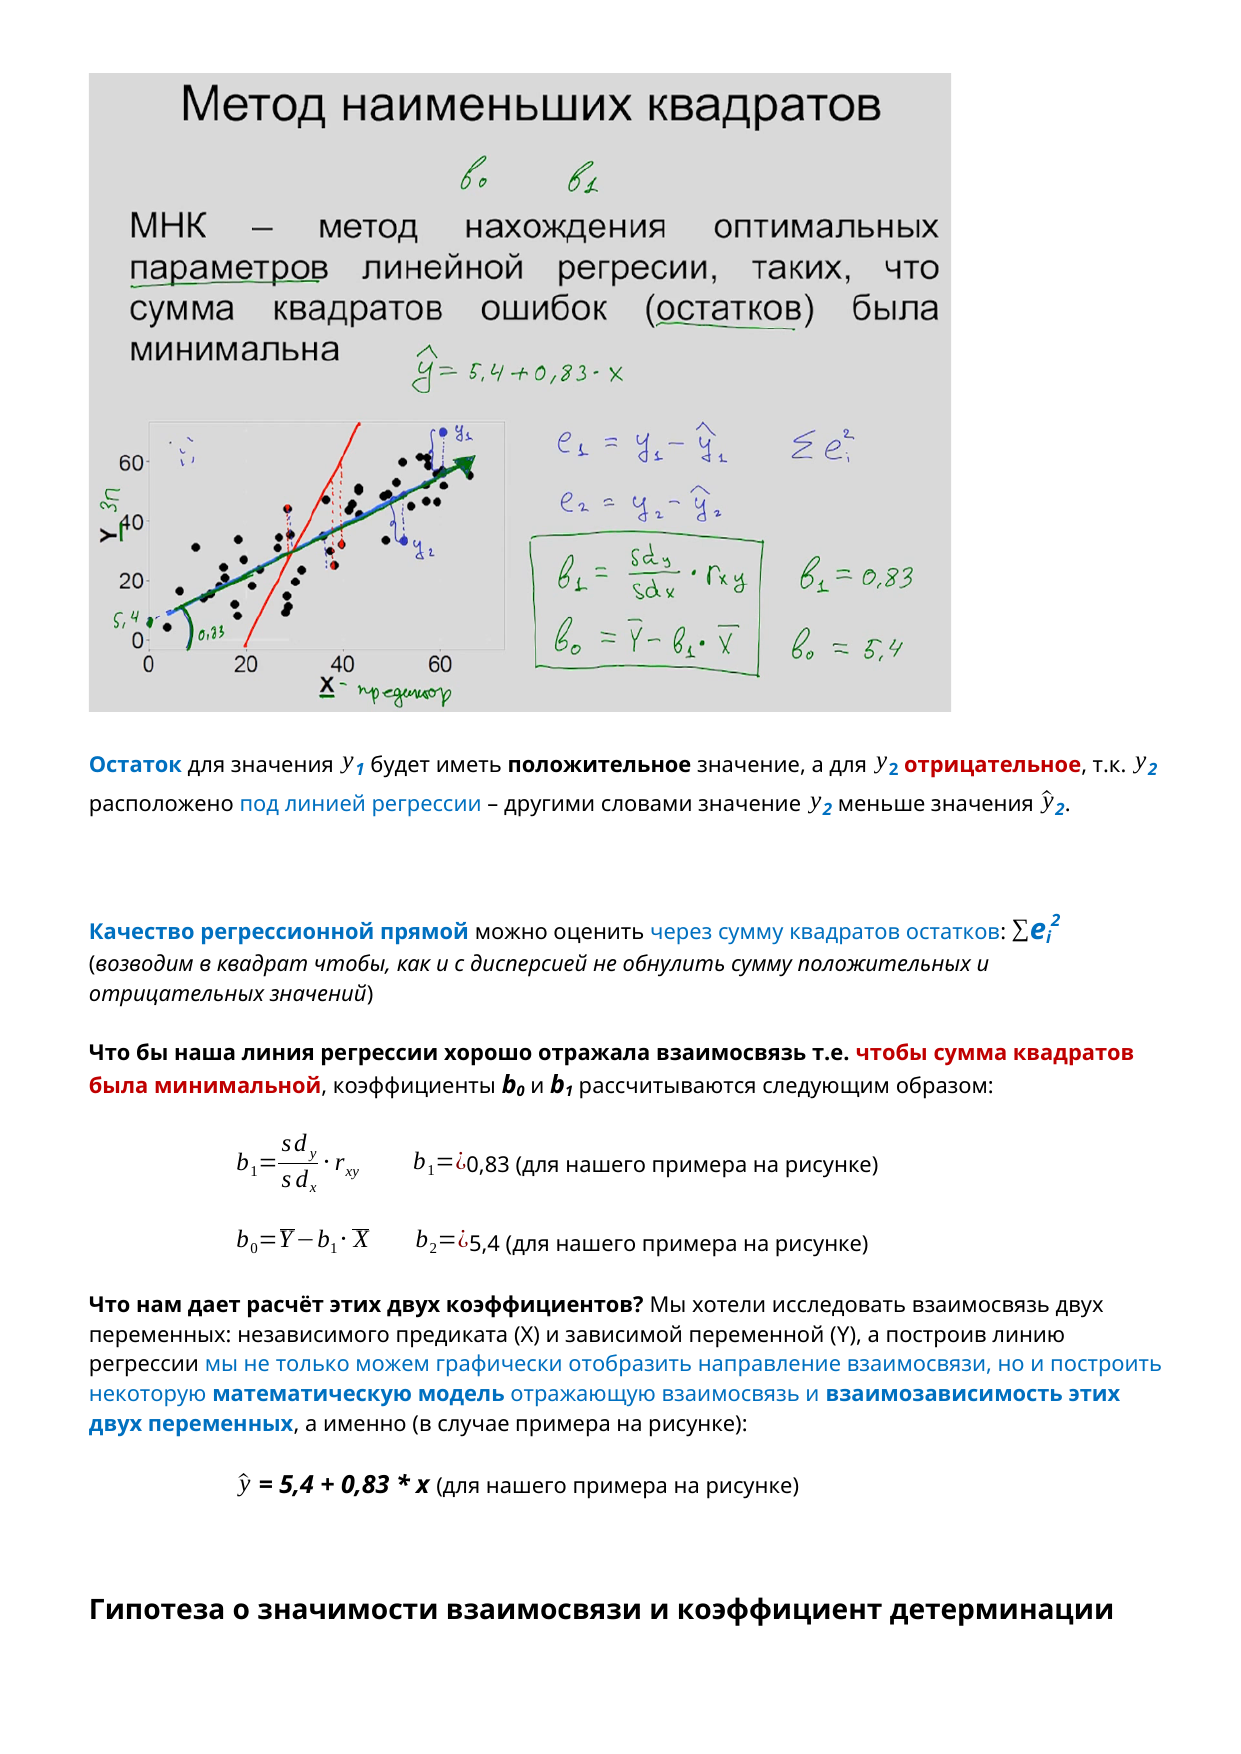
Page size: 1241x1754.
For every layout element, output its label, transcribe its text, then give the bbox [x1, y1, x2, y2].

text = 5,4 + 0,83 * х (для нашего примера на рисунке) [236, 1467, 1167, 1501]
text 0,83 (для нашего примера на рисунке) [236, 1130, 1167, 1196]
text Что бы наша линия регрессии хорошо отражала взаимосвязь т.е. чтобы сумма квадратов была минимальной, коэффициенты b0 и b1 рассчитываются следующим образом: [89, 1037, 1167, 1101]
text Остаток для значения 1 будет иметь положительное значение, а для 2 отрицательное, т.к. 2 расположено под линией регрессии – другими словами значение 2 меньше значения 2. [89, 741, 1167, 820]
text Что нам дает расчёт этих двух коэффициентов? Мы хотели исследовать взаимосвязь двух переменных: независимого предиката (Х) и зависимой переменной (Y), а построив линию регрессии мы не только можем графически отобразить направление взаимосвязи, но и построить некоторую математическую модель отражающую взаимосвязь и взаимозависимость этих двух переменных, а именно (в случае примера на рисунке): [89, 1289, 1167, 1438]
text (возводим в квадрат чтобы, как и с дисперсией не обнулить сумму положительных и отрицательных значений) [89, 948, 1167, 1008]
text Гипотеза о значимости взаимосвязи и коэффициент детерминации [89, 1589, 1167, 1627]
text Качество регрессионной прямой можно оценить через сумму квадратов остатков: еi2 [89, 908, 1167, 948]
text 5,4 (для нашего примера на рисунке) [236, 1226, 1167, 1259]
picture [88, 73, 952, 712]
